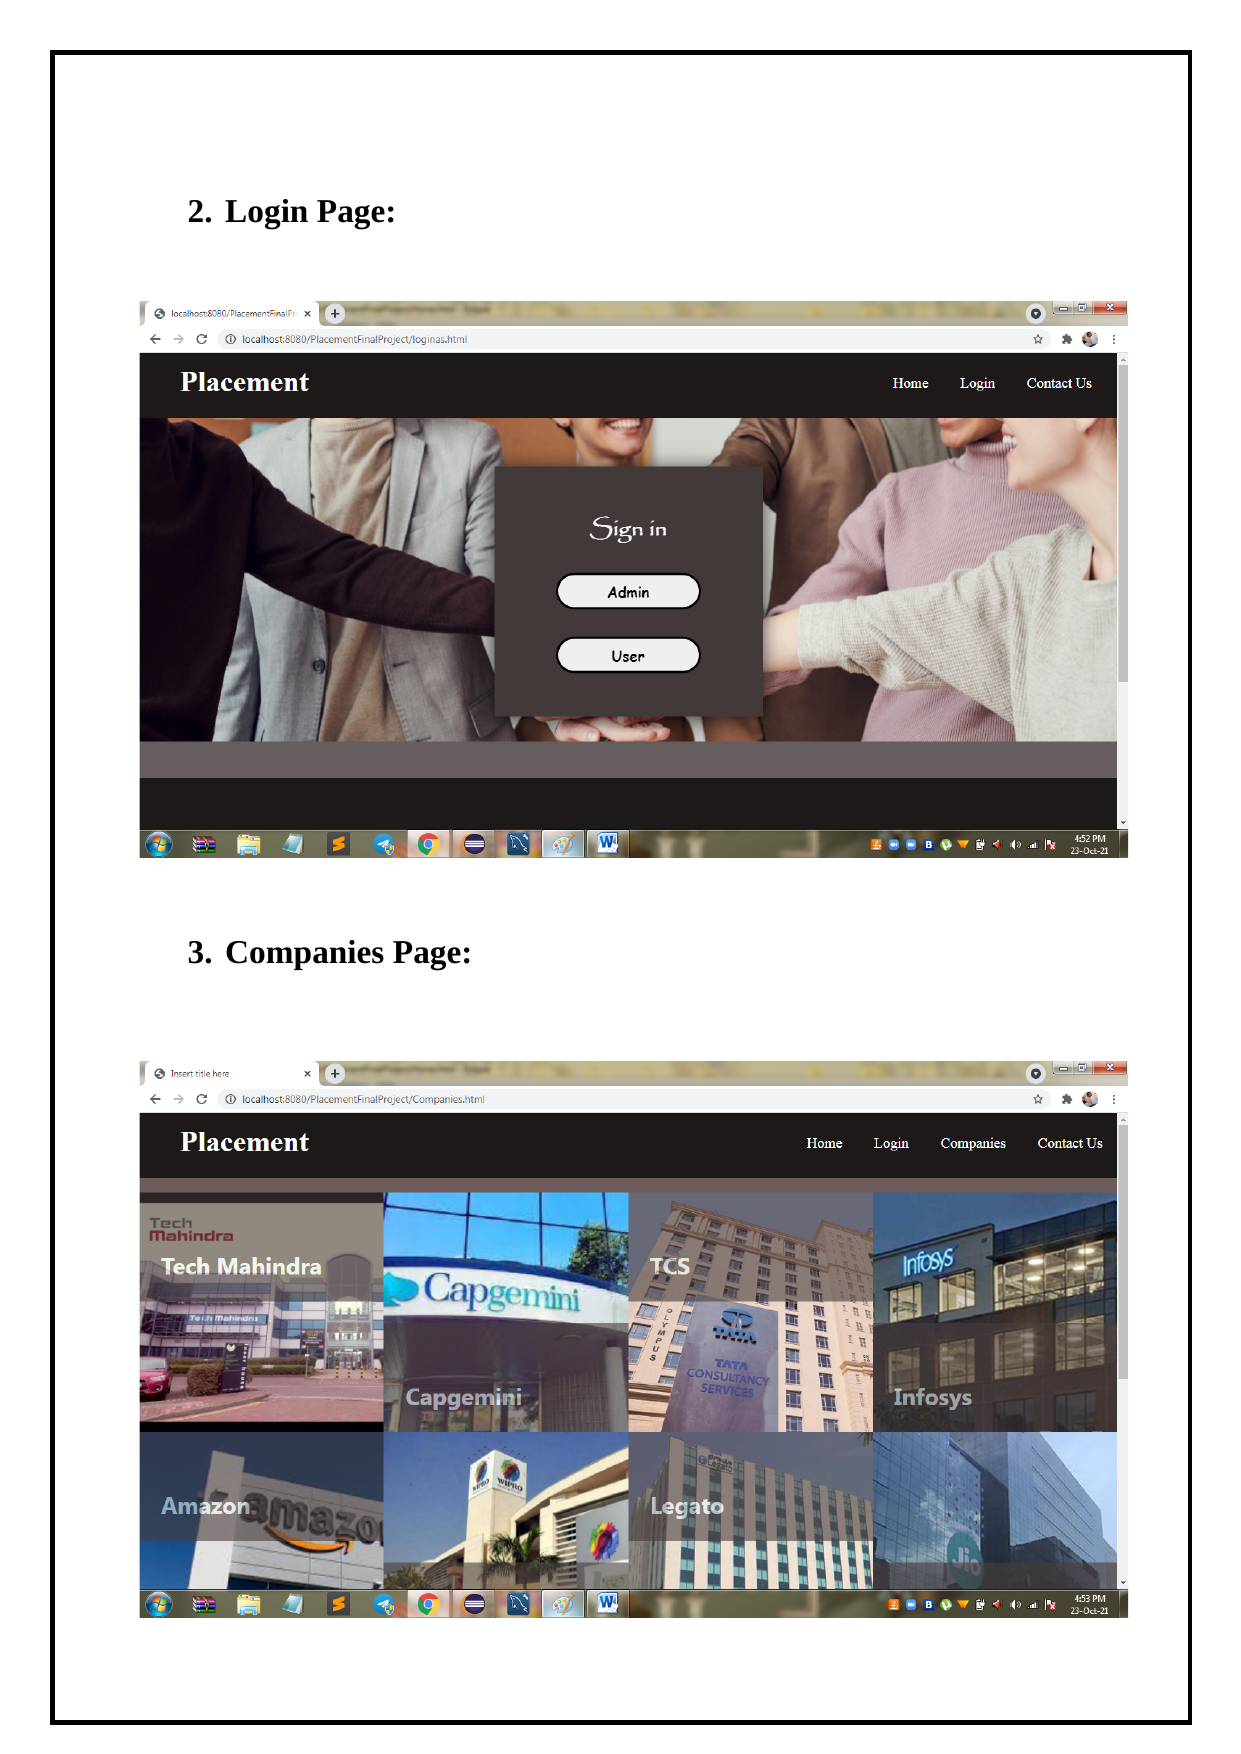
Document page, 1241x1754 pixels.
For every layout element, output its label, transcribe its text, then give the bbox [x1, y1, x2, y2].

picture [139, 301, 1129, 858]
picture [139, 1061, 1129, 1618]
list Companies Page: [187, 932, 1128, 970]
list Login Page: [187, 191, 1128, 229]
